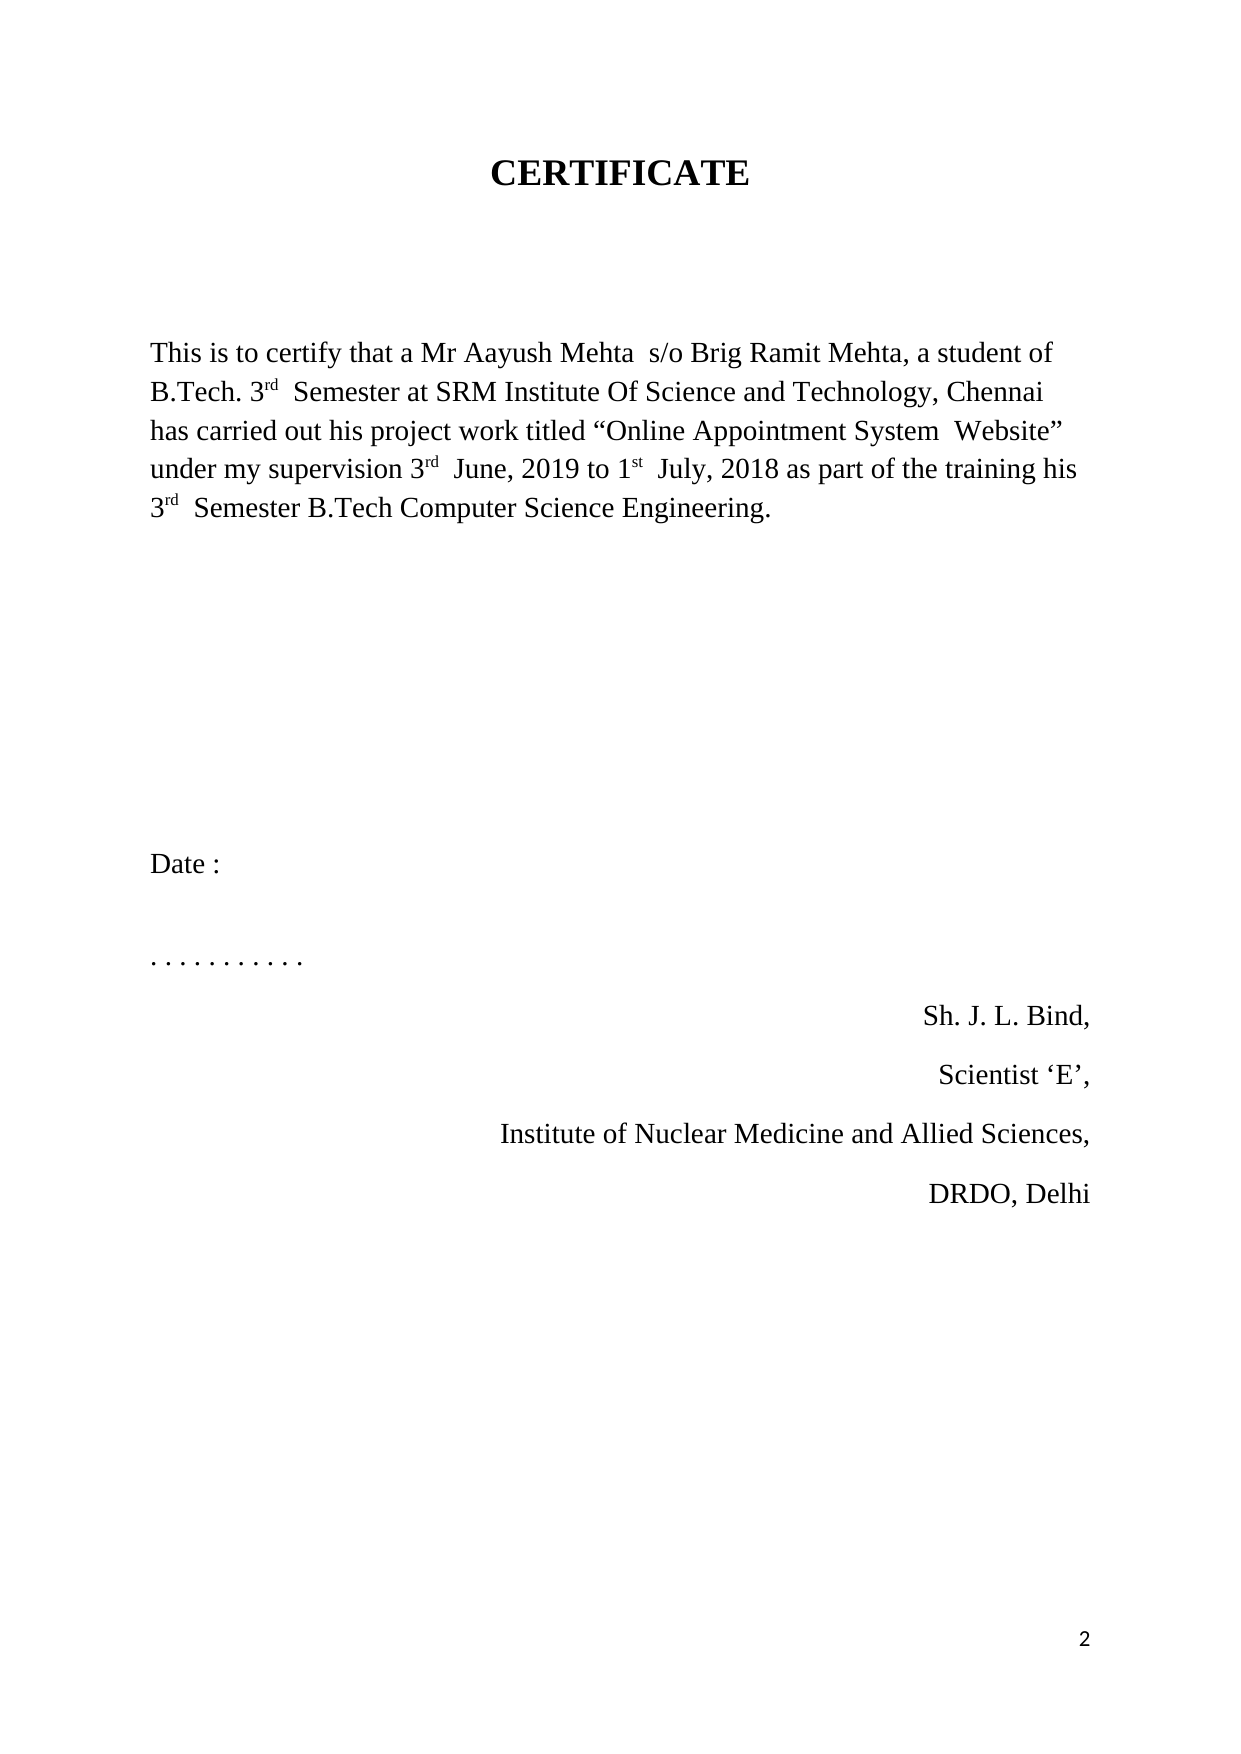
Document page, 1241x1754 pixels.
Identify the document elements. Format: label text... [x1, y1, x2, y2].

text This is to certify that a Mr Aayush Mehta s/o Brig Ramit Mehta, a student of B.Tech. 3rd Semester at SRM Institute Of Science and Technology, Chennai has carried out his project work titled “Online Appointment System Website” under my supervision 3rd June, 2019 to 1st July, 2018 as part of the training his 3rd Semester B.Tech Computer Science Engineering. [150, 336, 1090, 523]
text Date : [150, 846, 1090, 879]
text CERTIFICATE [150, 150, 1090, 193]
text Sh. J. L. Bind, [150, 998, 1090, 1031]
text Scientist ‘E’, [150, 1057, 1090, 1091]
text . . . . . . . . . . . [150, 905, 1090, 972]
text Institute of Nuclear Medicine and Allied Sciences, [150, 1117, 1090, 1150]
text DRDO, Delhi [150, 1176, 1090, 1209]
